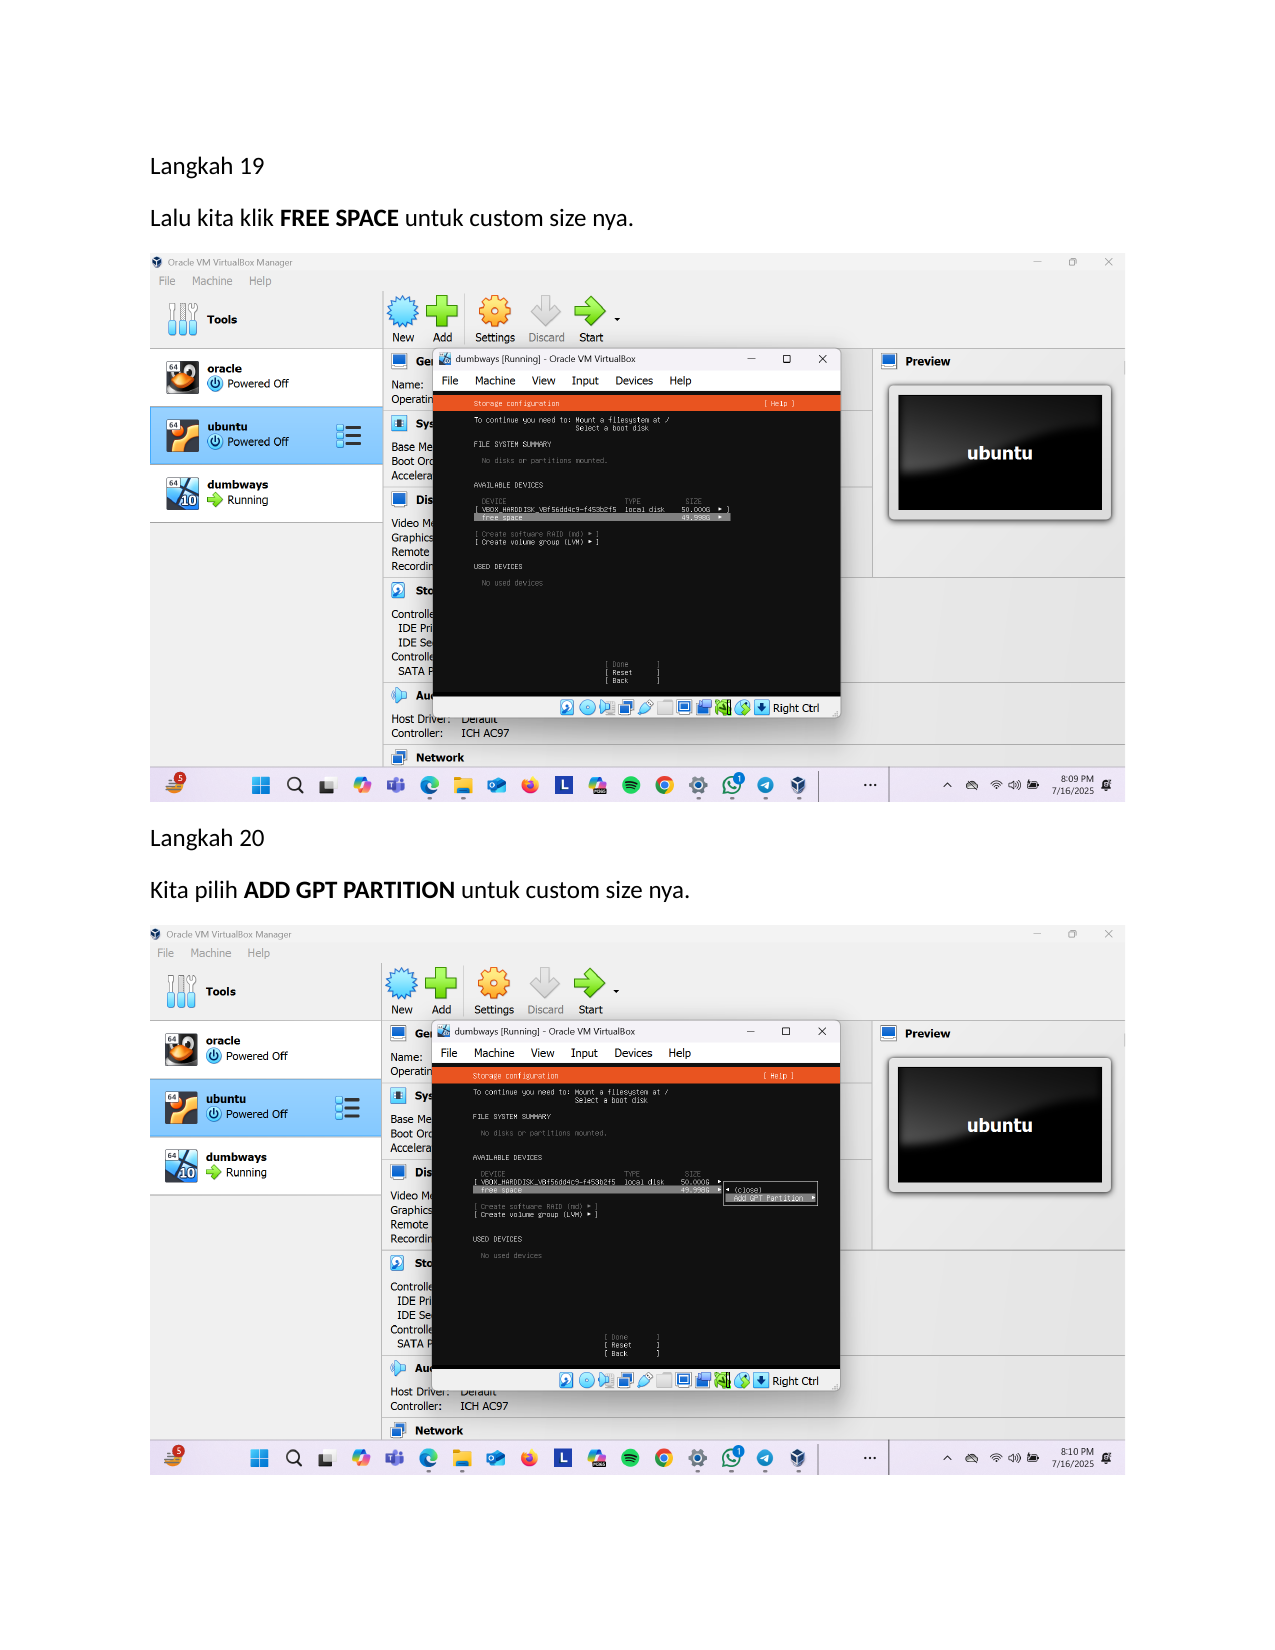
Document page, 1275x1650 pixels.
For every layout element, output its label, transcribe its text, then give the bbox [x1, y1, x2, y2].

text Langkah 20 [150, 822, 1125, 853]
text Langkah 19 [150, 150, 1125, 181]
text Kita pilih ADD GPT PARTITION untuk custom size nya. [150, 874, 1125, 905]
picture [150, 925, 1125, 1475]
picture [150, 253, 1125, 802]
text Lalu kita klik FREE SPACE untuk custom size nya. [150, 202, 1125, 232]
